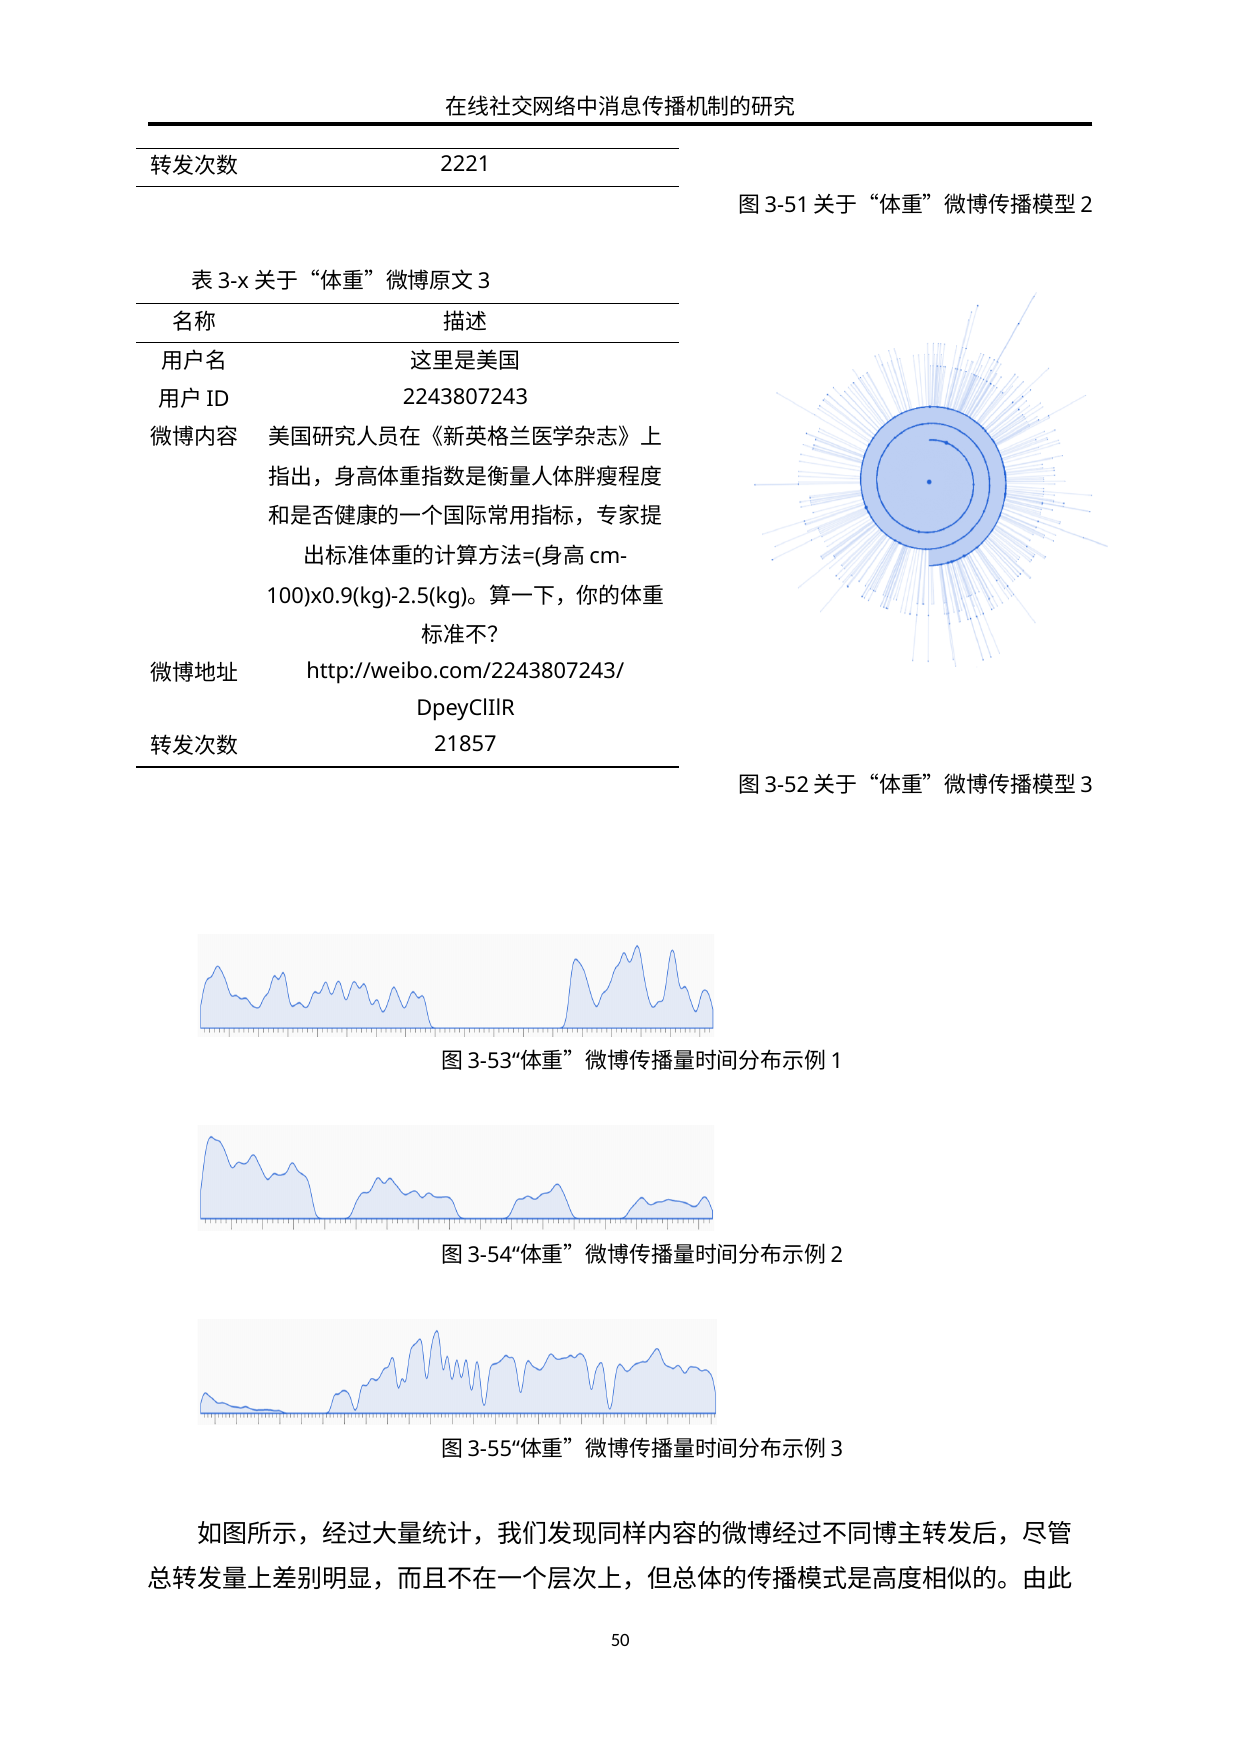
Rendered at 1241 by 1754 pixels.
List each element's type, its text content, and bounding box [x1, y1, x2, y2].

table_cell 用户名 [136, 343, 251, 381]
text 图3-52关于“体重”微博传播模型3 [148, 767, 1092, 799]
table_cell 转发次数 [136, 149, 251, 186]
table_header 名称 [136, 304, 251, 342]
table_cell 美国研究人员在《新英格兰医学杂志》上指出，身高体重指数是衡量人体胖瘦程度和是否健康的一个国际常用指标，专家提出标准体重的计算方法=(身高cm-100)x0.9(kg)-2.5(kg)。算一下，你的体重标准不？ [251, 419, 679, 655]
picture [197, 1125, 715, 1231]
table_cell 2221 [251, 149, 679, 186]
text 图3-55“体重”微博传播量时间分布示例3 [148, 1431, 1092, 1463]
text 图3-51关于“体重”微博传播模型2 [148, 187, 1092, 218]
picture [745, 292, 1114, 669]
text 图3-54“体重”微博传播量时间分布示例2 [148, 1237, 1092, 1269]
table_cell 这里是美国 [251, 343, 679, 381]
text 表3-x 关于“体重”微博原文3 [148, 263, 1092, 295]
text 图3-53“体重”微博传播量时间分布示例1 [148, 1043, 1092, 1075]
table_cell 2243807243 [251, 381, 679, 419]
picture [197, 934, 715, 1037]
table_cell 转发次数 [136, 729, 251, 766]
table_cell 微博地址 [136, 655, 251, 728]
table_cell 用户ID [136, 381, 251, 419]
table_cell 微博内容 [136, 419, 251, 655]
table_cell http://weibo.com/2243807243/DpeyClIlR [251, 655, 679, 728]
table_header 描述 [251, 304, 679, 342]
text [148, 1513, 1092, 1595]
table_cell 21857 [251, 729, 679, 766]
picture [197, 1319, 717, 1425]
